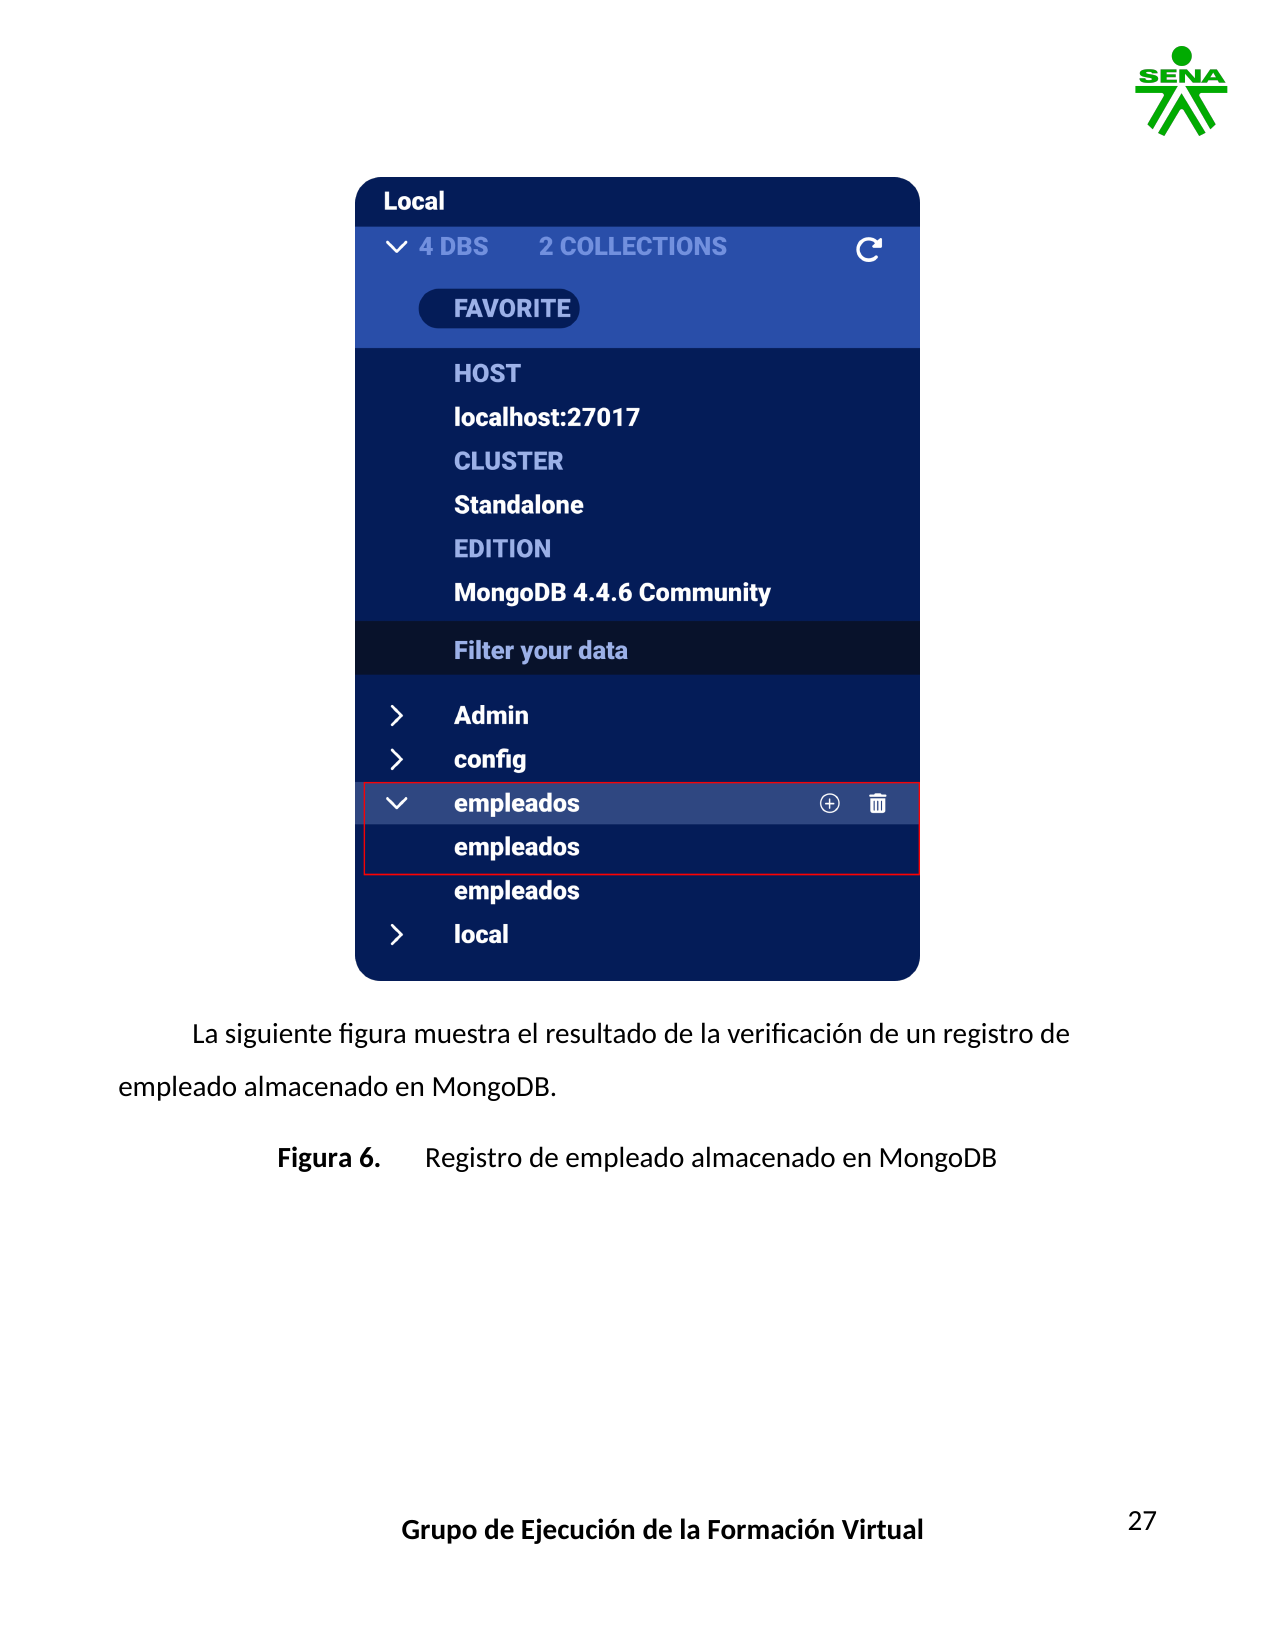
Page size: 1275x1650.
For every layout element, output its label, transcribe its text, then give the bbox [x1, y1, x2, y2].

text Registro de empleado almacenado en MongoDB [118, 1139, 1157, 1174]
text La siguiente figura muestra el resultado de la verificación de un registro de empleado almacenado en MongoDB. [118, 1015, 1157, 1104]
picture [355, 177, 920, 981]
picture [1135, 46, 1228, 136]
